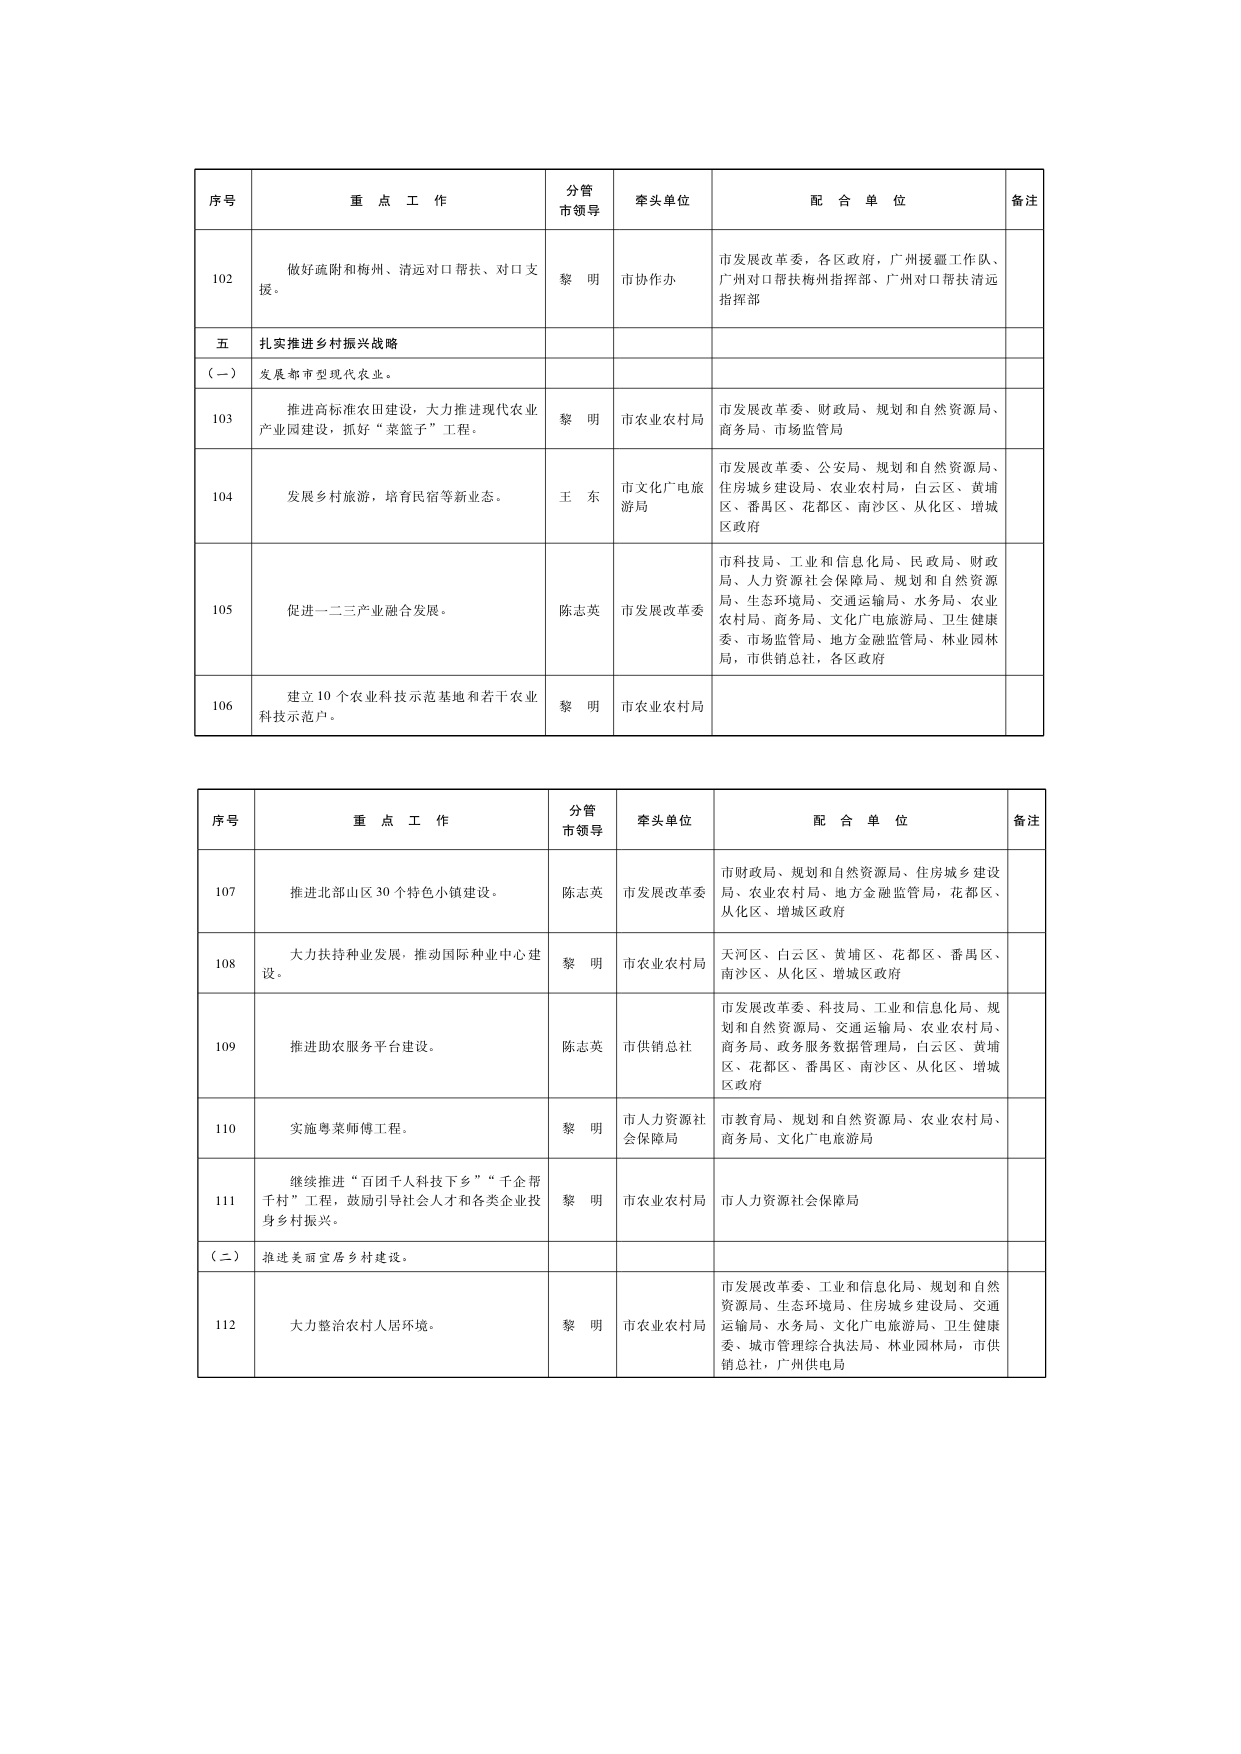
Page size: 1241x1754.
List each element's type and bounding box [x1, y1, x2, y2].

picture [187, 162, 1053, 746]
picture [187, 779, 1053, 1386]
